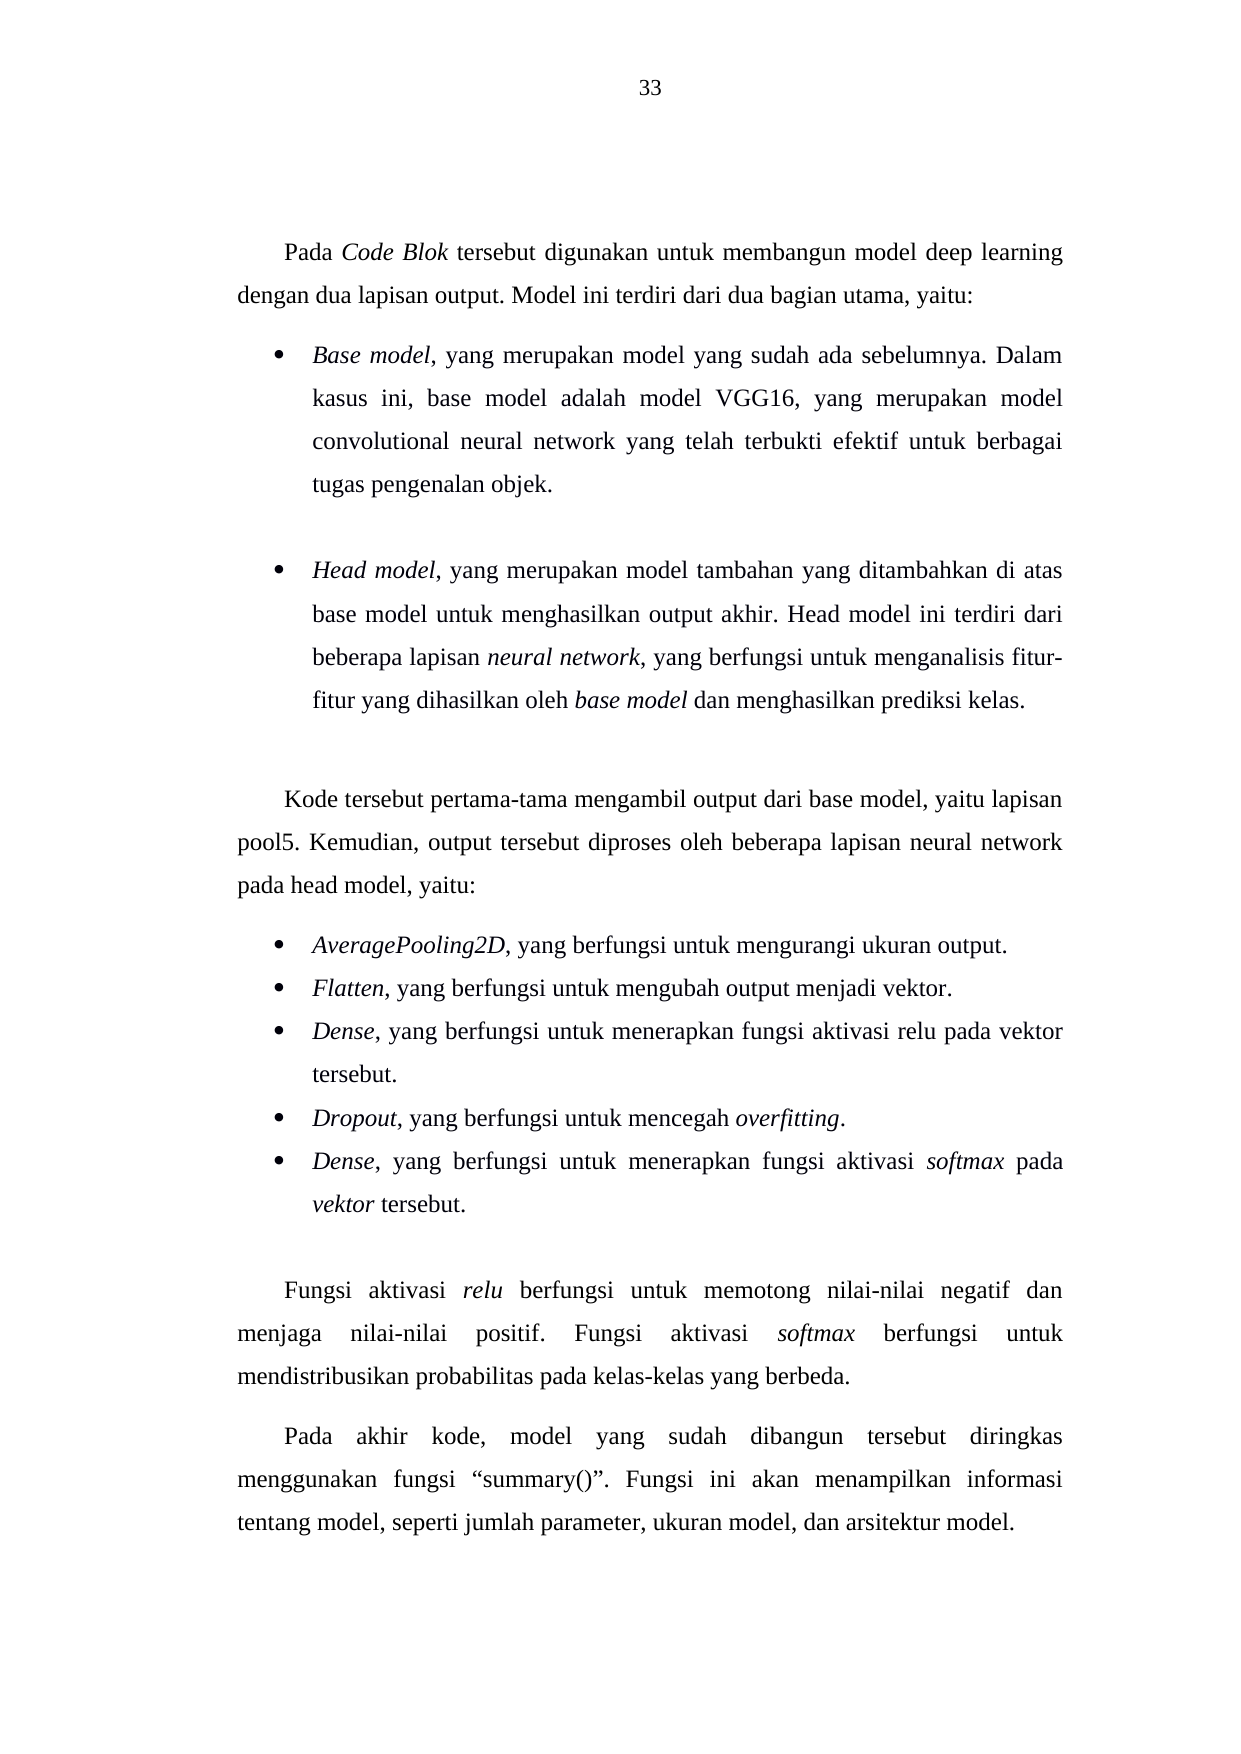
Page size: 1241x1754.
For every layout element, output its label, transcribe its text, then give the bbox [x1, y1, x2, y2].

text Pada akhir kode, model yang sudah dibangun tersebut diringkas menggunakan fungsi “summary()”. Fungsi ini akan menampilkan informasi tentang model, seperti jumlah parameter, ukuran model, dan arsitektur model. [237, 1421, 1063, 1536]
text Fungsi aktivasi relu berfungsi untuk memotong nilai-nilai negatif dan menjaga nilai-nilai positif. Fungsi aktivasi softmax berfungsi untuk mendistribusikan probabilitas pada kelas-kelas yang berbeda. [237, 1275, 1063, 1390]
list Dense, yang berfungsi untuk menerapkan fungsi aktivasi relu pada vektor tersebut. [274, 1016, 1063, 1088]
list Base model, yang merupakan model yang sudah ada sebelumnya. Dalam kasus ini, base model adalah model VGG16, yang merupakan model convolutional neural network yang telah terbukti efektif untuk berbagai tugas pengenalan objek. [274, 340, 1063, 498]
list Flatten, yang berfungsi untuk mengubah output menjadi vektor. [274, 973, 1063, 1002]
text Kode tersebut pertama-tama mengambil output dari base model, yaitu lapisan pool5. Kemudian, output tersebut diproses oleh beberapa lapisan neural network pada head model, yaitu: [237, 784, 1063, 899]
list Dropout, yang berfungsi untuk mencegah overfitting. [274, 1103, 1063, 1131]
text Pada Code Blok tersebut digunakan untuk membangun model deep learning dengan dua lapisan output. Model ini terdiri dari dua bagian utama, yaitu: [237, 237, 1063, 309]
list Dense, yang berfungsi untuk menerapkan fungsi aktivasi softmax pada vektor tersebut. [274, 1146, 1063, 1218]
list Head model, yang merupakan model tambahan yang ditambahkan di atas base model untuk menghasilkan output akhir. Head model ini terdiri dari beberapa lapisan neural network, yang berfungsi untuk menganalisis fitur-fitur yang dihasilkan oleh base model dan menghasilkan prediksi kelas. [274, 556, 1063, 714]
list AveragePooling2D, yang berfungsi untuk mengurangi ukuran output. [274, 930, 1063, 959]
